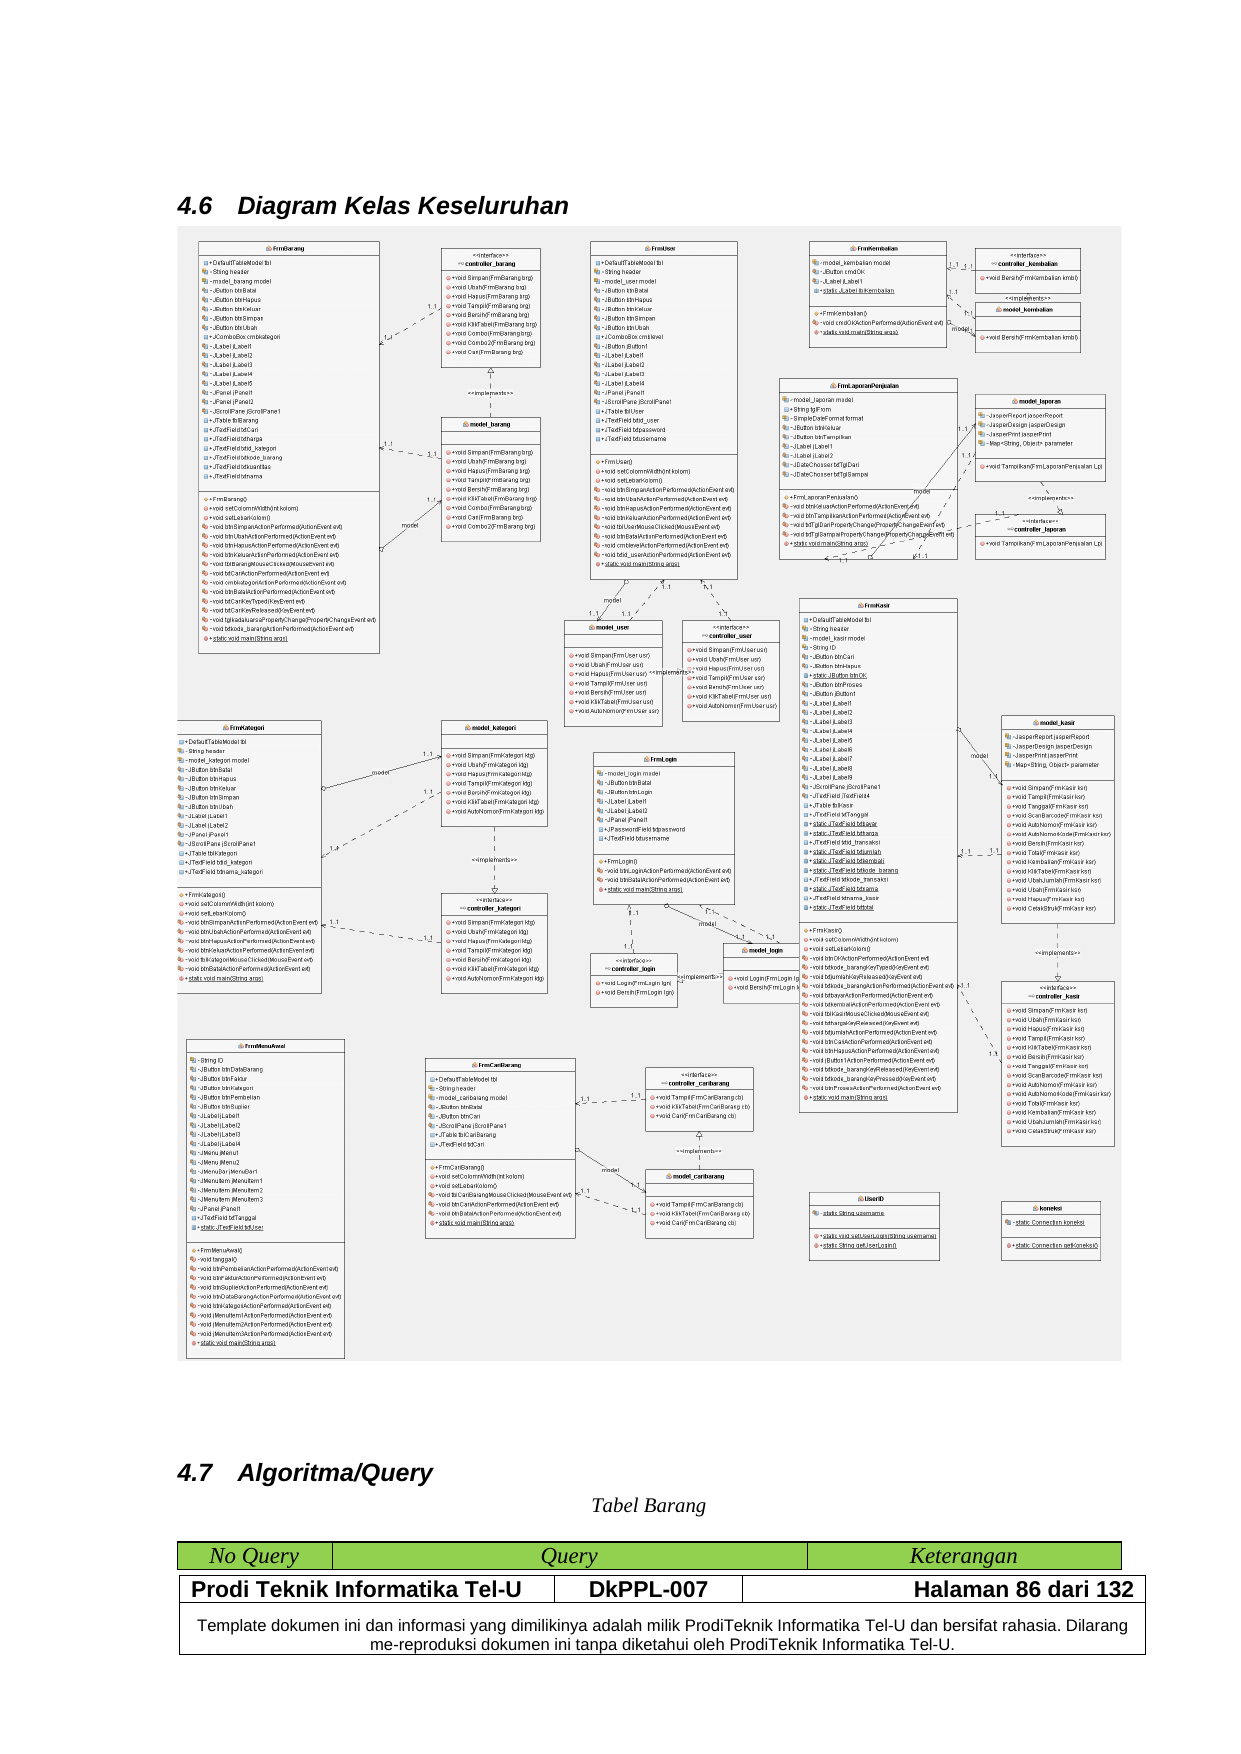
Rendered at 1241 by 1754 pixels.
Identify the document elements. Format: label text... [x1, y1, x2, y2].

picture [177, 226, 1122, 1361]
text Tabel Barang [177, 1493, 1122, 1517]
table_header Query [333, 1543, 807, 1569]
table_header No Query [178, 1543, 332, 1569]
subtitle Algoritma/Query [177, 1458, 1122, 1487]
subtitle Diagram Kelas Keseluruhan [177, 191, 1122, 220]
table_header Keterangan [808, 1543, 1121, 1569]
